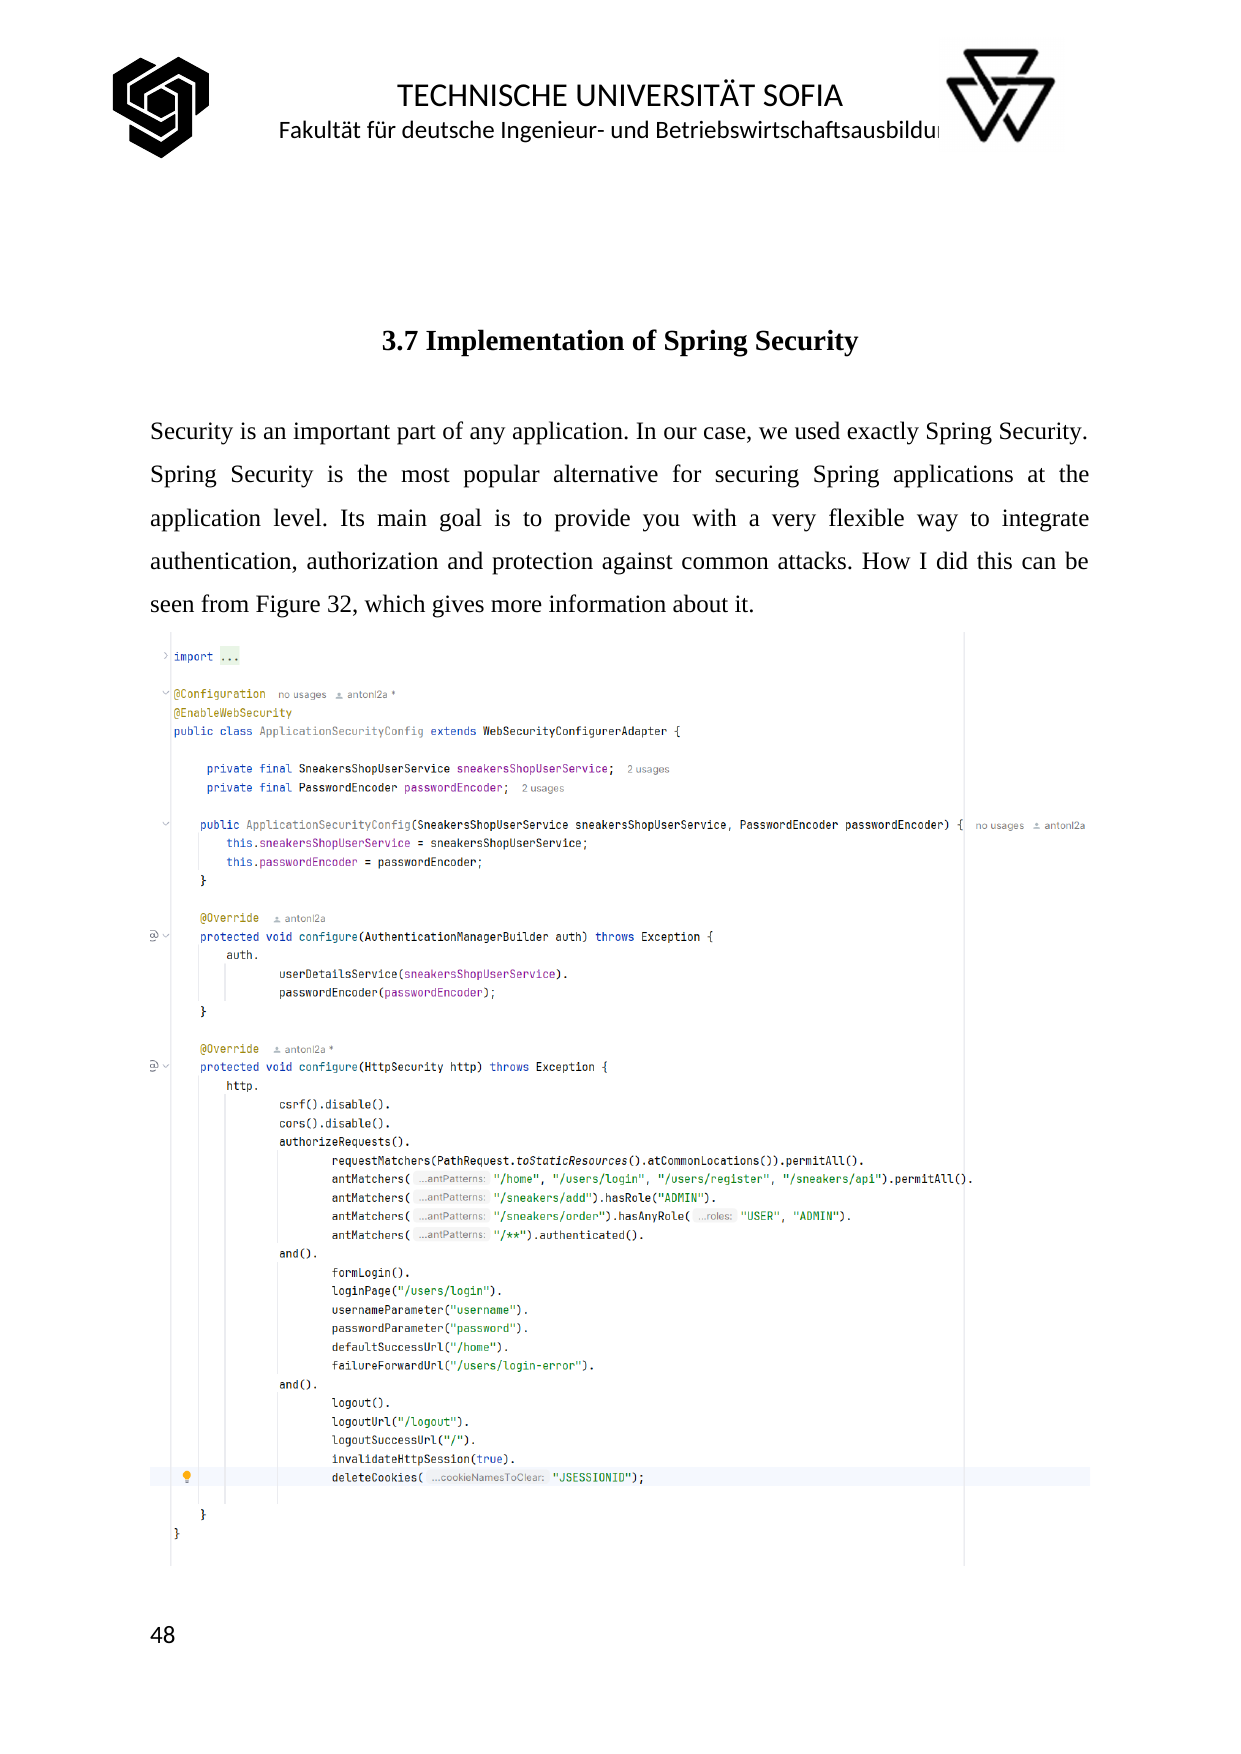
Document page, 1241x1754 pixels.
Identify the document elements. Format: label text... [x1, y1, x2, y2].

picture [937, 37, 1065, 150]
text Security is an important part of any application. In our case, we used exactly Spring Security. Spring Security is the most popular alternative for securing Spring applications at the application level. Its main goal is to provide you with a very flexible way to integrate authentication, authorization and protection against common attacks. How I did this can be seen from Figure 32, which gives more information about it. [150, 416, 1090, 618]
subtitle 3.7 Implementation of Spring Security [150, 323, 1090, 356]
picture [150, 632, 1091, 1566]
